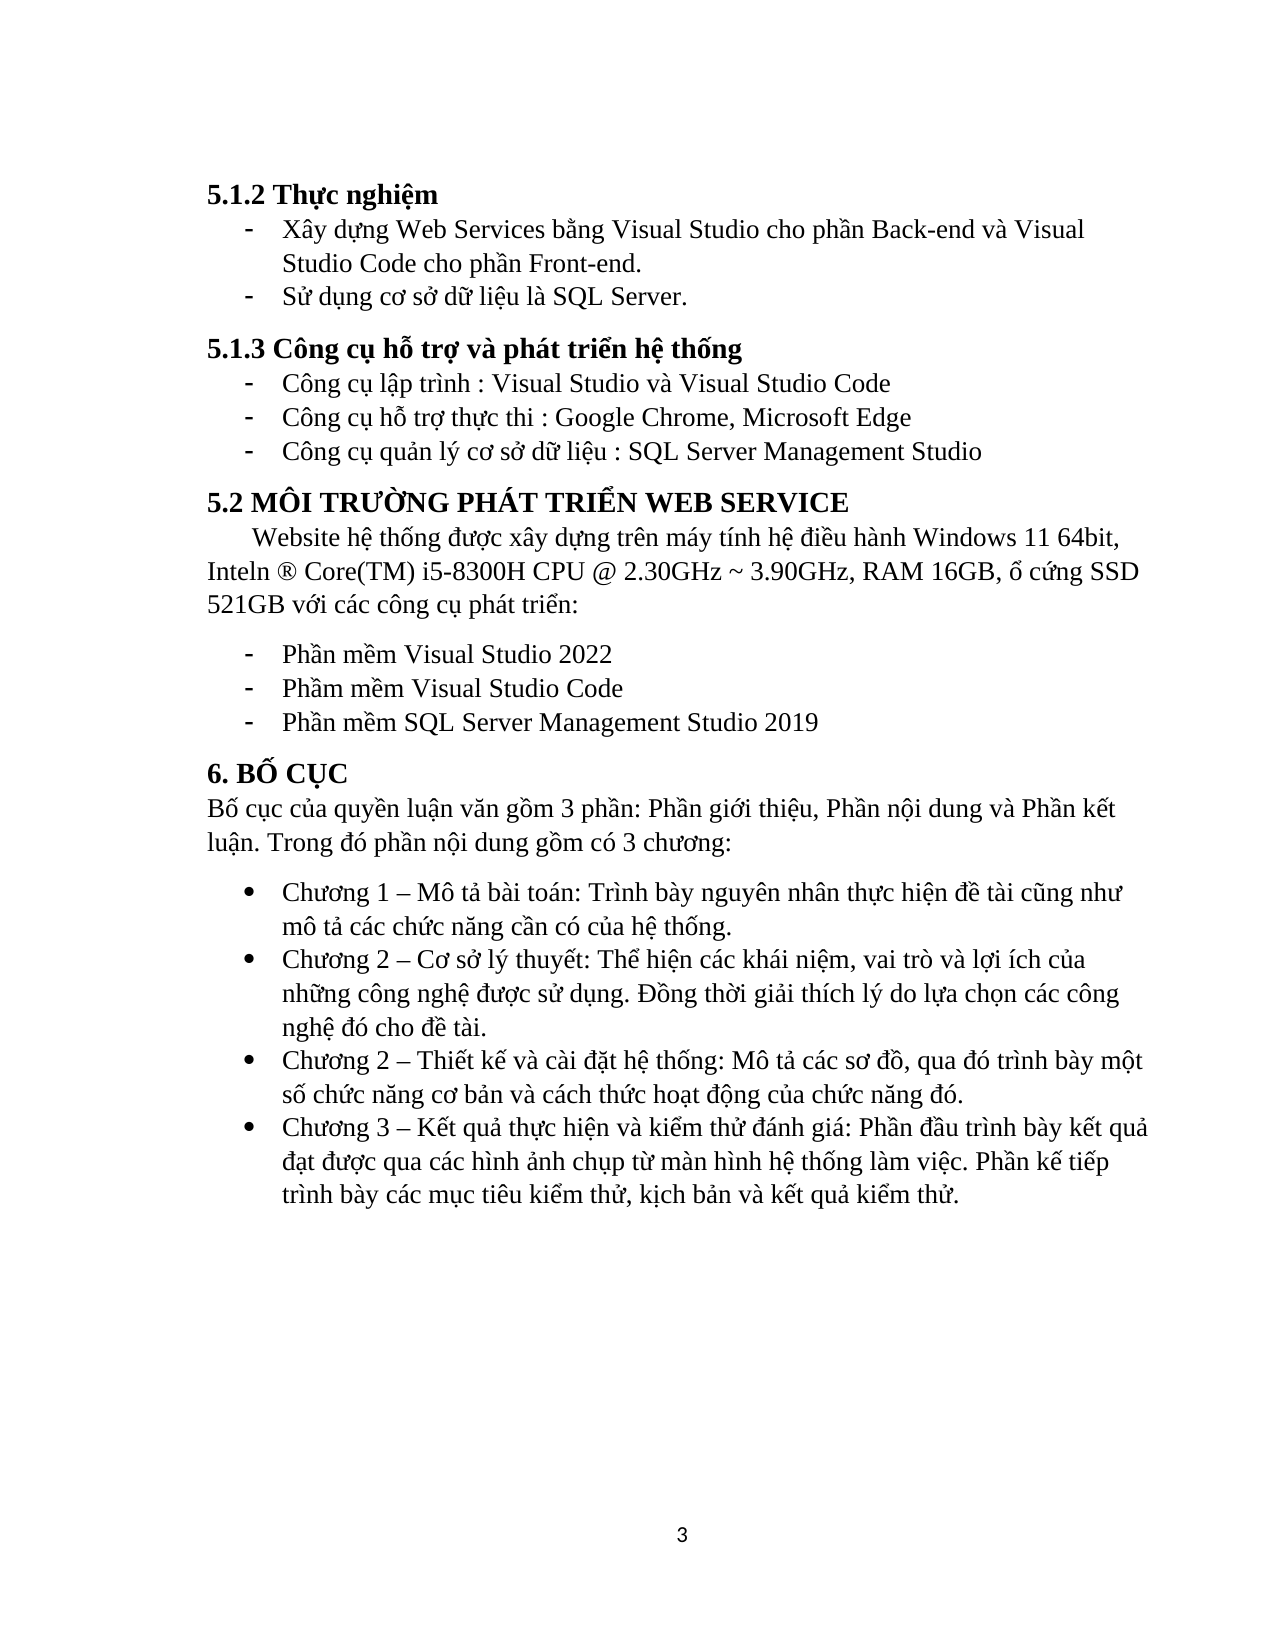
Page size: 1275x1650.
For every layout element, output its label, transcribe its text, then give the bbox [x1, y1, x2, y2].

list Chương 1 – Mô tả bài toán: Trình bày nguyên nhân thực hiện đề tài cũng như mô tả các chức năng cần có của hệ thống. [244, 876, 1157, 941]
subtitle 5.2 MÔI TRƯỜNG PHÁT TRIỂN WEB SERVICE [207, 485, 1157, 518]
text Bố cục của quyền luận văn gồm 3 phần: Phần giới thiệu, Phần nội dung và Phần kết luận. Trong đó phần nội dung gồm có 3 chương: [207, 792, 1157, 857]
subtitle 5.1.2 Thực nghiệm [207, 177, 1157, 211]
list Sử dụng cơ sở dữ liệu là SQL Server. [244, 281, 1157, 312]
list Chương 3 – Kết quả thực hiện và kiểm thử đánh giá: Phần đầu trình bày kết quả đạt được qua các hình ảnh chụp từ màn hình hệ thống làm việc. Phần kế tiếp trình bày các mục tiêu kiểm thử, kịch bản và kết quả kiểm thử. [244, 1111, 1157, 1210]
list Chương 2 – Thiết kế và cài đặt hệ thống: Mô tả các sơ đồ, qua đó trình bày một số chức năng cơ bản và cách thức hoạt động của chức năng đó. [244, 1044, 1157, 1109]
list Chương 2 – Cơ sở lý thuyết: Thể hiện các khái niệm, vai trò và lợi ích của những công nghệ được sử dụng. Đồng thời giải thích lý do lựa chọn các công nghệ đó cho đề tài. [244, 943, 1157, 1042]
list Công cụ lập trình : Visual Studio và Visual Studio Code [244, 367, 1157, 398]
list Công cụ hỗ trợ thực thi : Google Chrome, Microsoft Edge [244, 401, 1157, 432]
list Phầm mềm Visual Studio Code [244, 672, 1157, 703]
subtitle 5.1.3 Công cụ hỗ trợ và phát triển hệ thống [207, 331, 1157, 364]
subtitle 6. BỐ CỤC [207, 756, 1157, 790]
list Công cụ quản lý cơ sở dữ liệu : SQL Server Management Studio [244, 434, 1157, 466]
list Phần mềm Visual Studio 2022 [244, 638, 1157, 670]
text Website hệ thống được xây dựng trên máy tính hệ điều hành Windows 11 64bit, Inteln ® Core(TM) i5-8300H CPU @ 2.30GHz ~ 3.90GHz, RAM 16GB, ổ cứng SSD 521GB với các công cụ phát triển: [207, 521, 1157, 619]
list Phần mềm SQL Server Management Studio 2019 [244, 706, 1157, 737]
list Xây dựng Web Services bằng Visual Studio cho phần Back-end và Visual Studio Code cho phần Front-end. [244, 213, 1157, 278]
